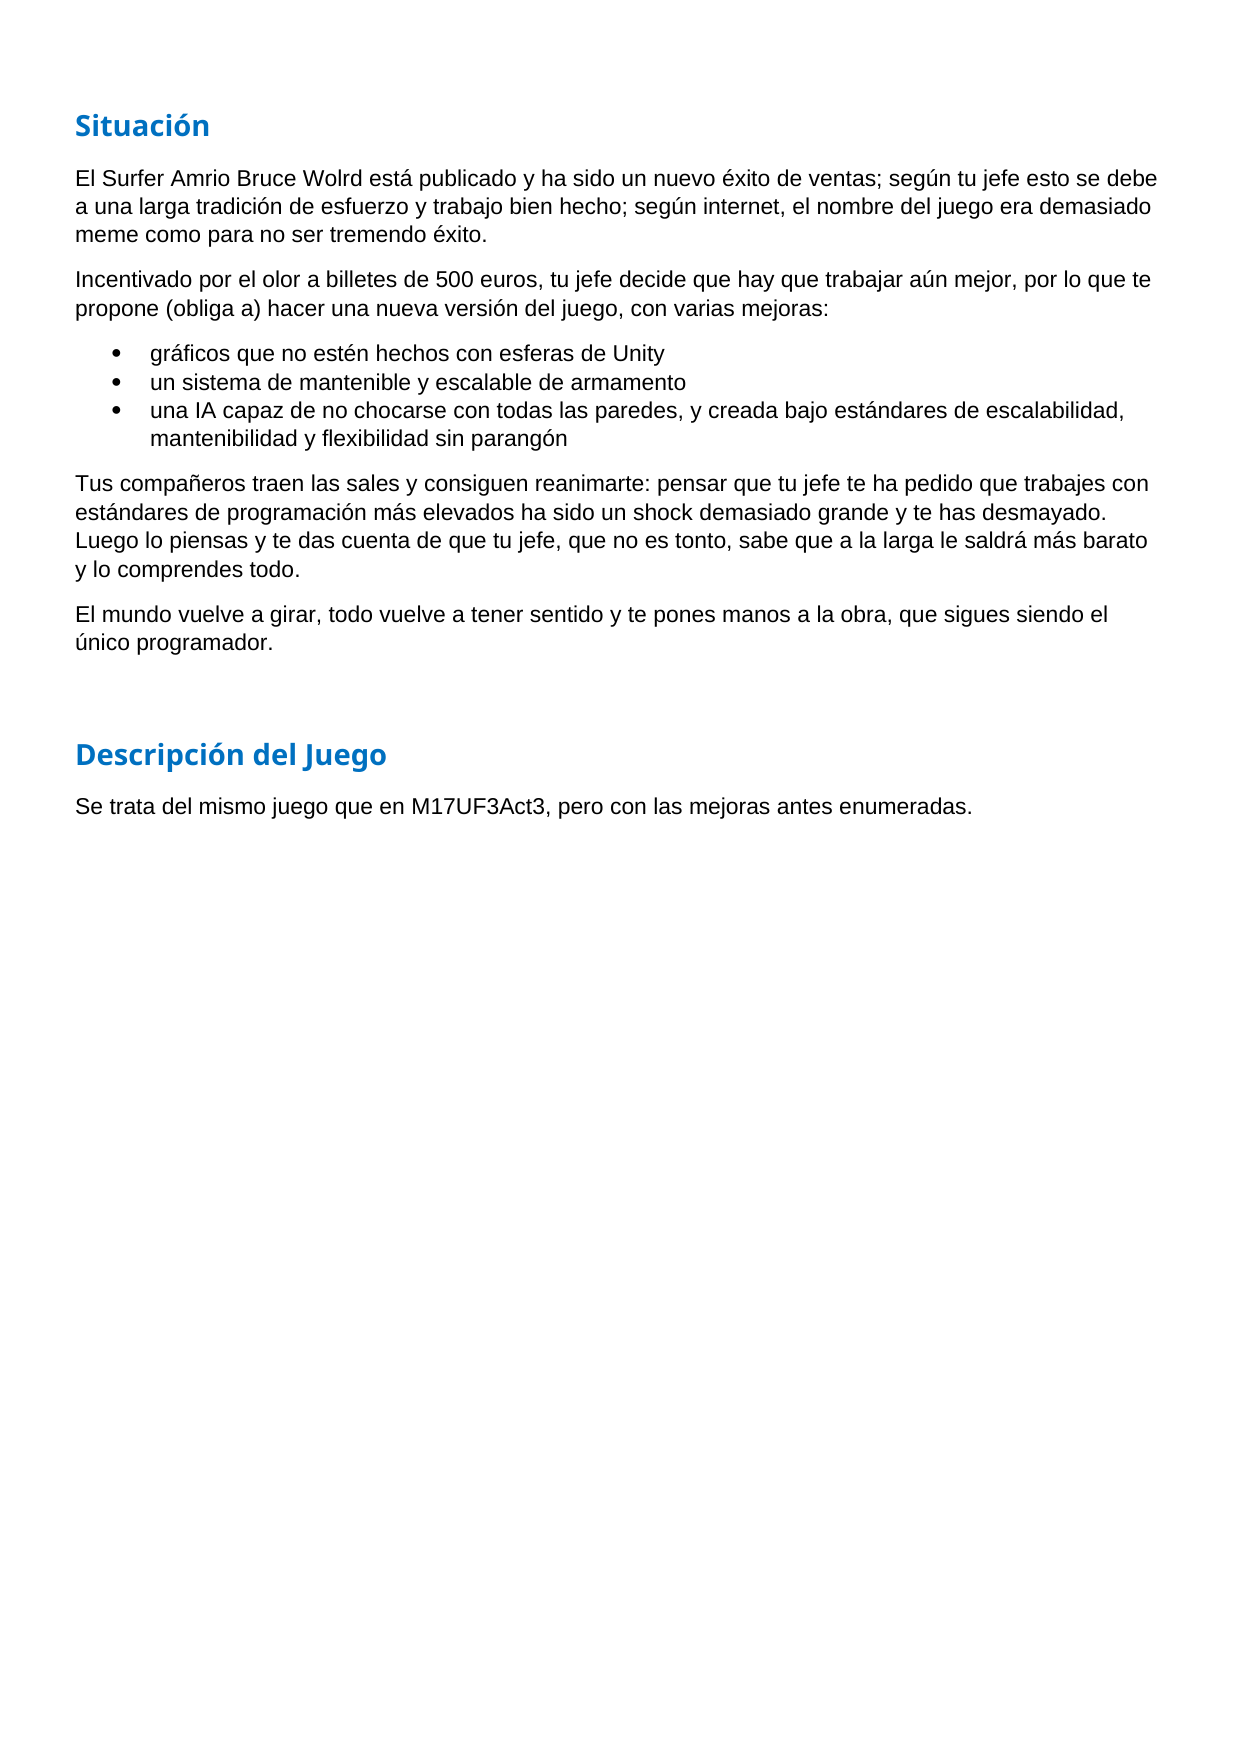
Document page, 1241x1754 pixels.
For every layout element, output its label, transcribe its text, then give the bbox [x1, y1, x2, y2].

list una IA capaz de no chocarse con todas las paredes, y creada bajo estándares de escalabilidad, mantenibilidad y flexibilidad sin parangón [112, 397, 1165, 452]
text Se trata del mismo juego que en M17UF3Act3, pero con las mejoras antes enumeradas. [75, 793, 1165, 820]
text Incentivado por el olor a billetes de 500 euros, tu jefe decide que hay que trabajar aún mejor, por lo que te propone (obliga a) hacer una nueva versión del juego, con varias mejoras: [75, 266, 1165, 321]
text Situación [75, 105, 1165, 145]
text Tus compañeros traen las sales y consiguen reanimarte: pensar que tu jefe te ha pedido que trabajes con estándares de programación más elevados ha sido un shock demasiado grande y te has desmayado. Luego lo piensas y te das cuenta de que tu jefe, que no es tonto, sabe que a la larga le saldrá más barato y lo comprendes todo. [75, 470, 1165, 582]
text El Surfer Amrio Bruce Wolrd está publicado y ha sido un nuevo éxito de ventas; según tu jefe esto se debe a una larga tradición de esfuerzo y trabajo bien hecho; según internet, el nombre del juego era demasiado meme como para no ser tremendo éxito. [75, 164, 1165, 248]
text El mundo vuelve a girar, todo vuelve a tener sentido y te pones manos a la obra, que sigues siendo el único programador. [75, 601, 1165, 656]
text Descripción del Juego [75, 734, 1165, 773]
list gráficos que no estén hechos con esferas de Unity [112, 340, 1165, 366]
list un sistema de mantenible y escalable de armamento [112, 368, 1165, 395]
